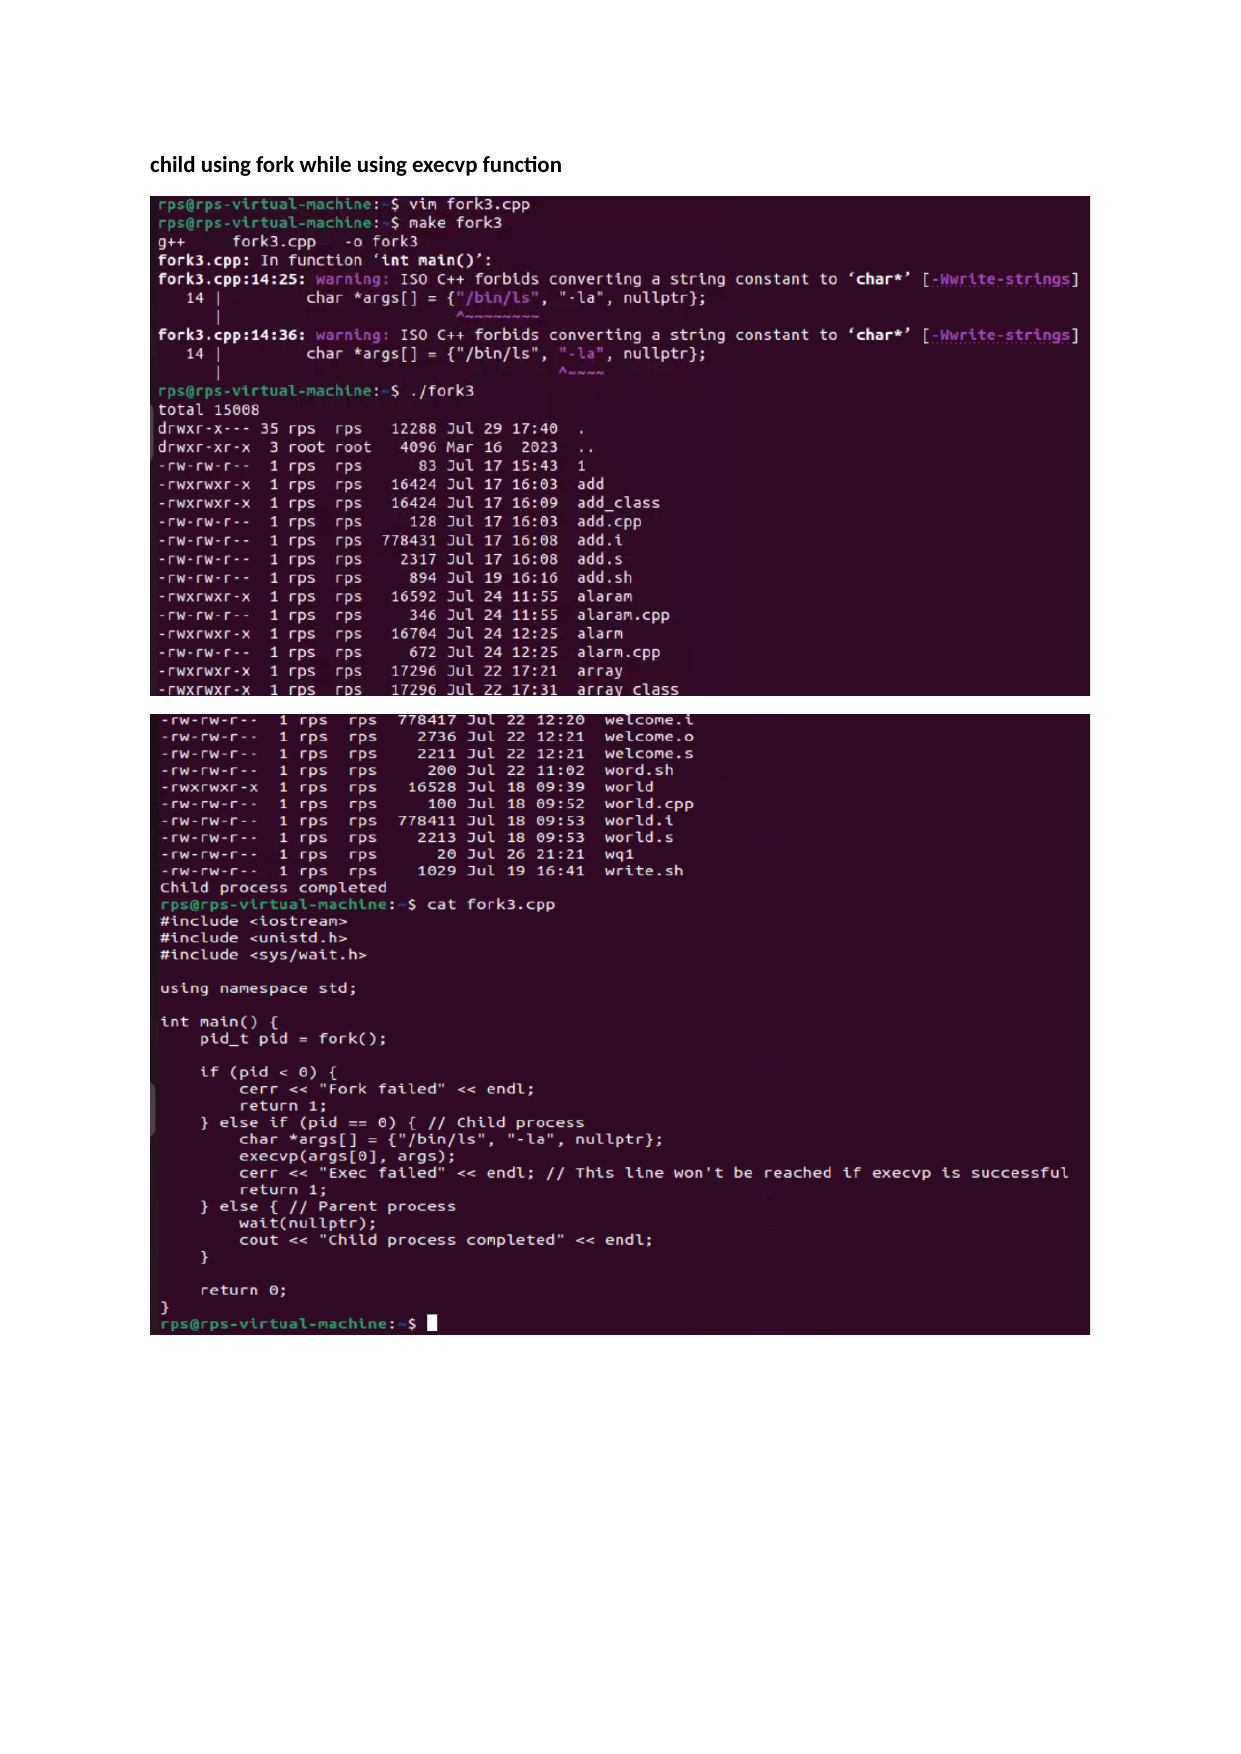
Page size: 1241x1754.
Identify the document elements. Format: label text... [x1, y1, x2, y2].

picture [150, 196, 1091, 696]
picture [150, 714, 1091, 1335]
text child using fork while using execvp function [150, 150, 1090, 178]
